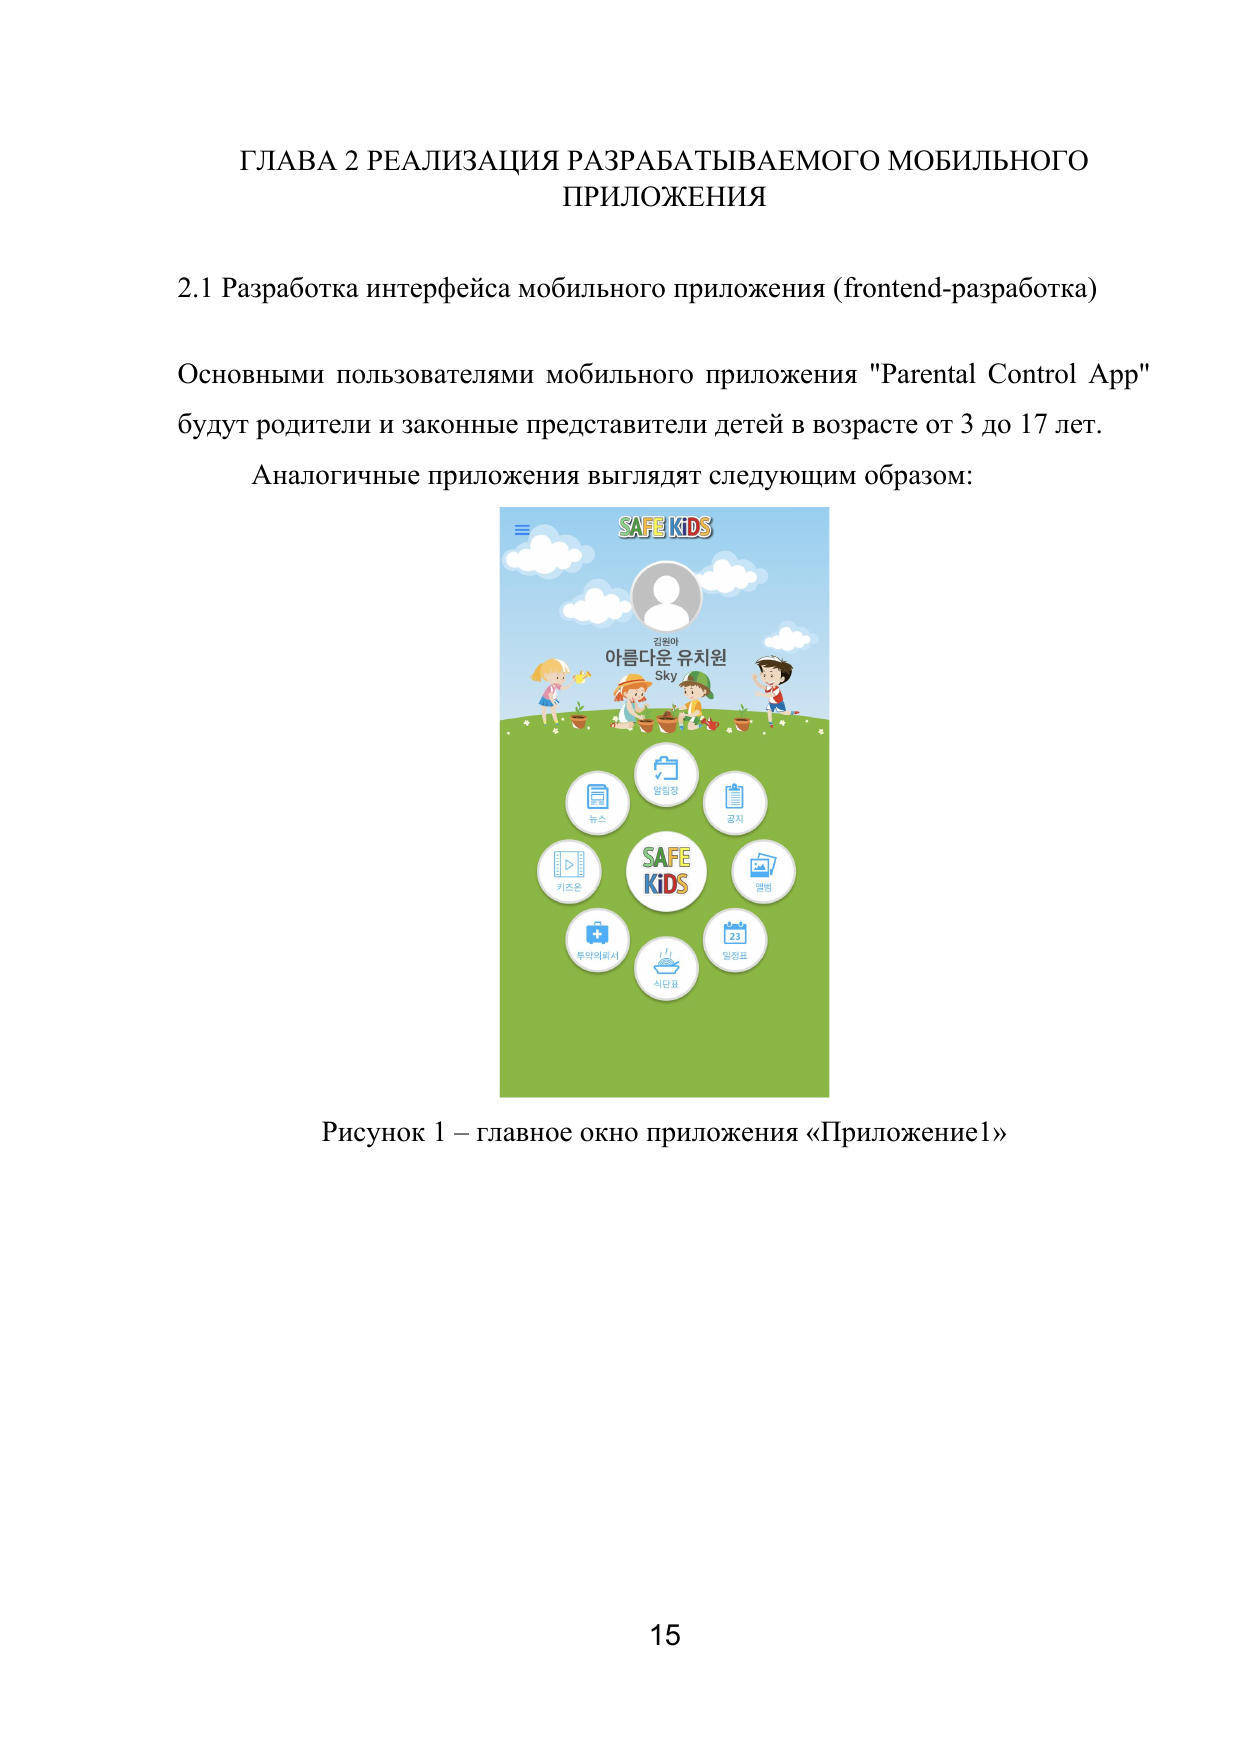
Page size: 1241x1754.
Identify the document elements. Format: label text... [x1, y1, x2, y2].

text Основными пользователями мобильного приложения "Parental Control App" будут родители и законные представители детей в возрасте от 3 до 17 лет. [177, 356, 1152, 440]
picture [499, 507, 830, 1098]
subtitle ГЛАВА 2 РЕАЛИЗАЦИЯ РАЗРАБАТЫВАЕМОГО МОБИЛЬНОГО ПРИЛОЖЕНИЯ [177, 143, 1152, 213]
text Рисунок 1 – главное окно приложения «Приложение1» [177, 1114, 1152, 1148]
subtitle 2.1 Разработка интерфейса мобильного приложения (frontend-разработка) [177, 270, 1152, 303]
text Аналогичные приложения выглядят следующим образом: [177, 457, 1152, 491]
